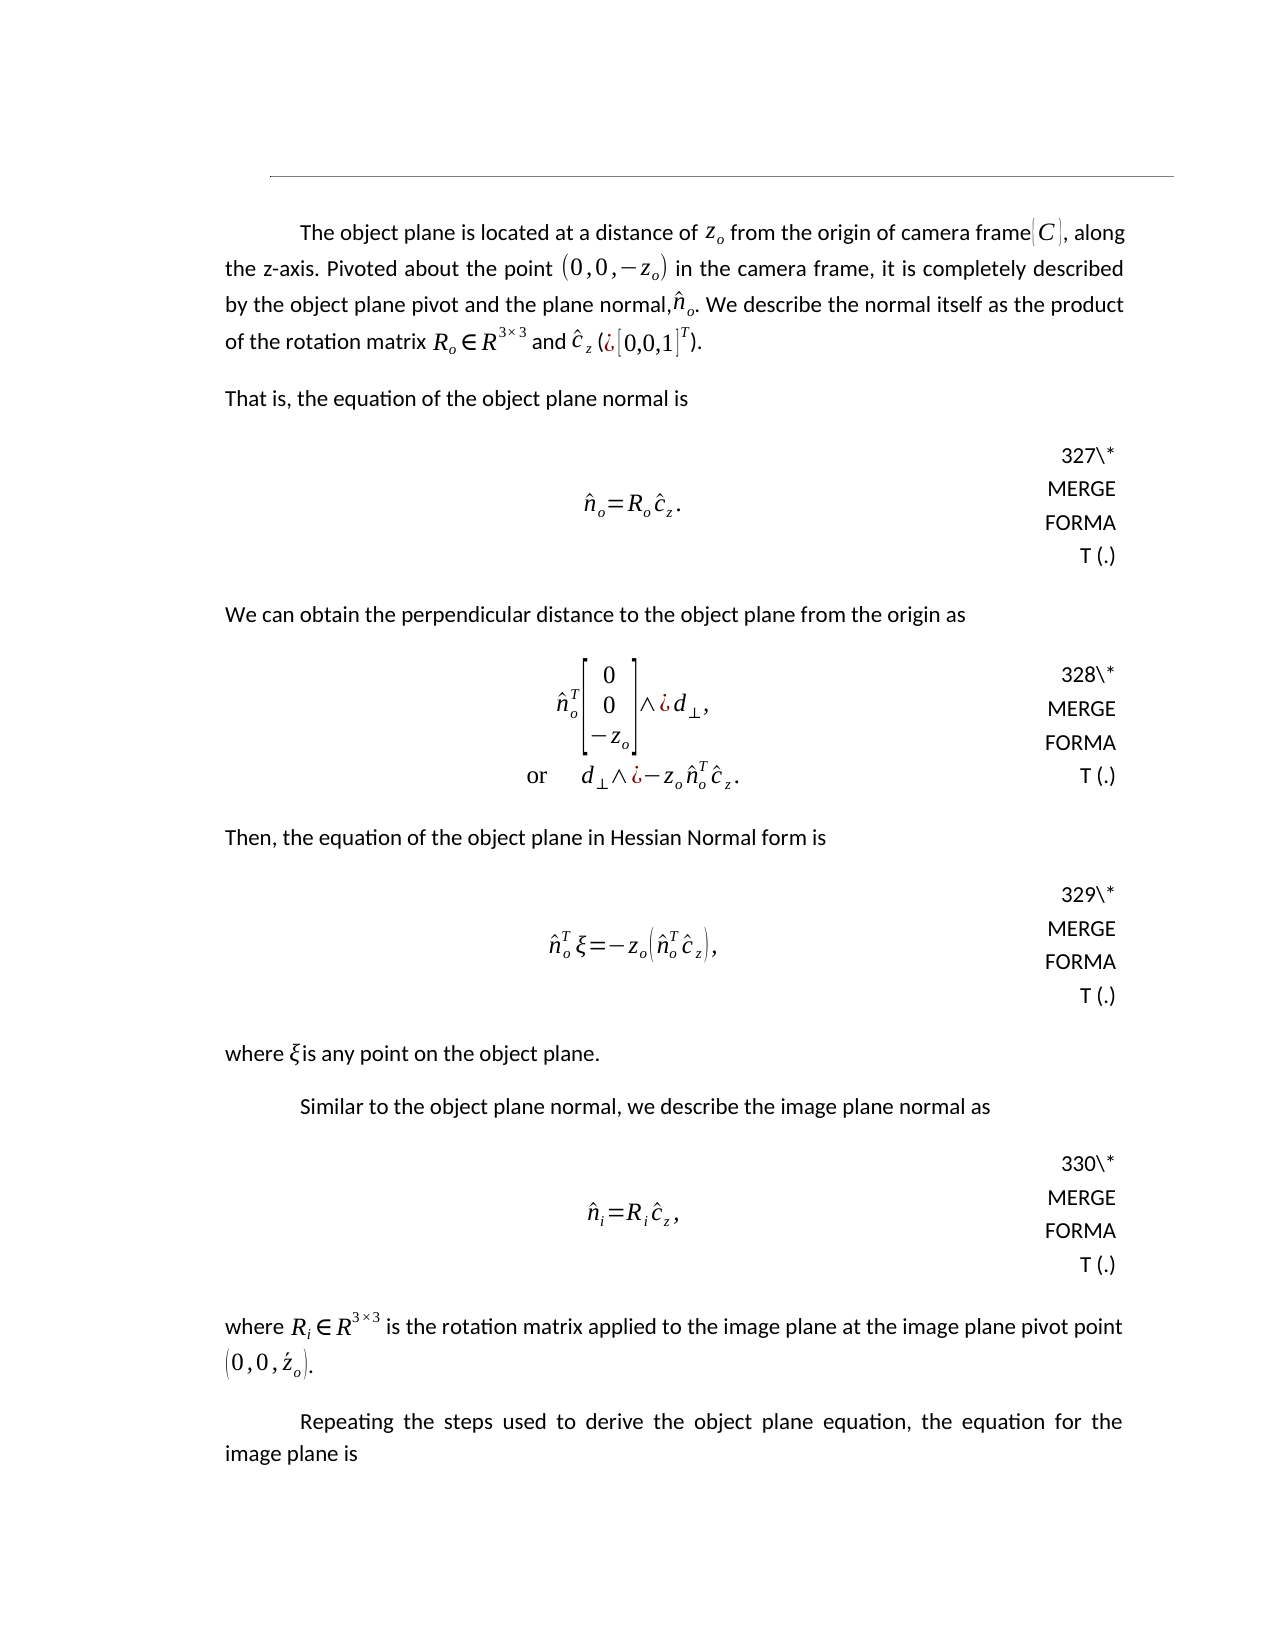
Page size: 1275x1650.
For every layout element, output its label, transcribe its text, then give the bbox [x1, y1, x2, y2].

text Similar to the object plane normal, we describe the image plane normal as [225, 1092, 1125, 1120]
text The object plane is located at a distance of from the origin of camera frame, along the z-axis. Pivoted about the point in the camera frame, it is completely described by the object plane pivot and the plane normal,. We describe the normal itself as the product of the rotation matrix and (). [225, 216, 1125, 359]
table_header [1042, 876, 1116, 1039]
text We can obtain the perpendicular distance to the object plane from the origin as [225, 600, 1125, 628]
table_header [1042, 653, 1116, 823]
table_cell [221, 165, 1125, 216]
table_header [225, 653, 1042, 823]
text where is the rotation matrix applied to the image plane at the image plane pivot point . [225, 1308, 1125, 1382]
table_header [1042, 1145, 1116, 1308]
table_header [225, 437, 1042, 600]
text Then, the equation of the object plane in Hessian Normal form is [225, 823, 1125, 851]
text Repeating the steps used to derive the object plane equation, the equation for the image plane is [225, 1407, 1125, 1467]
table_header [1042, 437, 1116, 600]
table_header [225, 1145, 1042, 1308]
text That is, the equation of the object plane normal is [225, 384, 1125, 412]
text where is any point on the object plane. [225, 1039, 1125, 1067]
table_header [225, 876, 1042, 1039]
